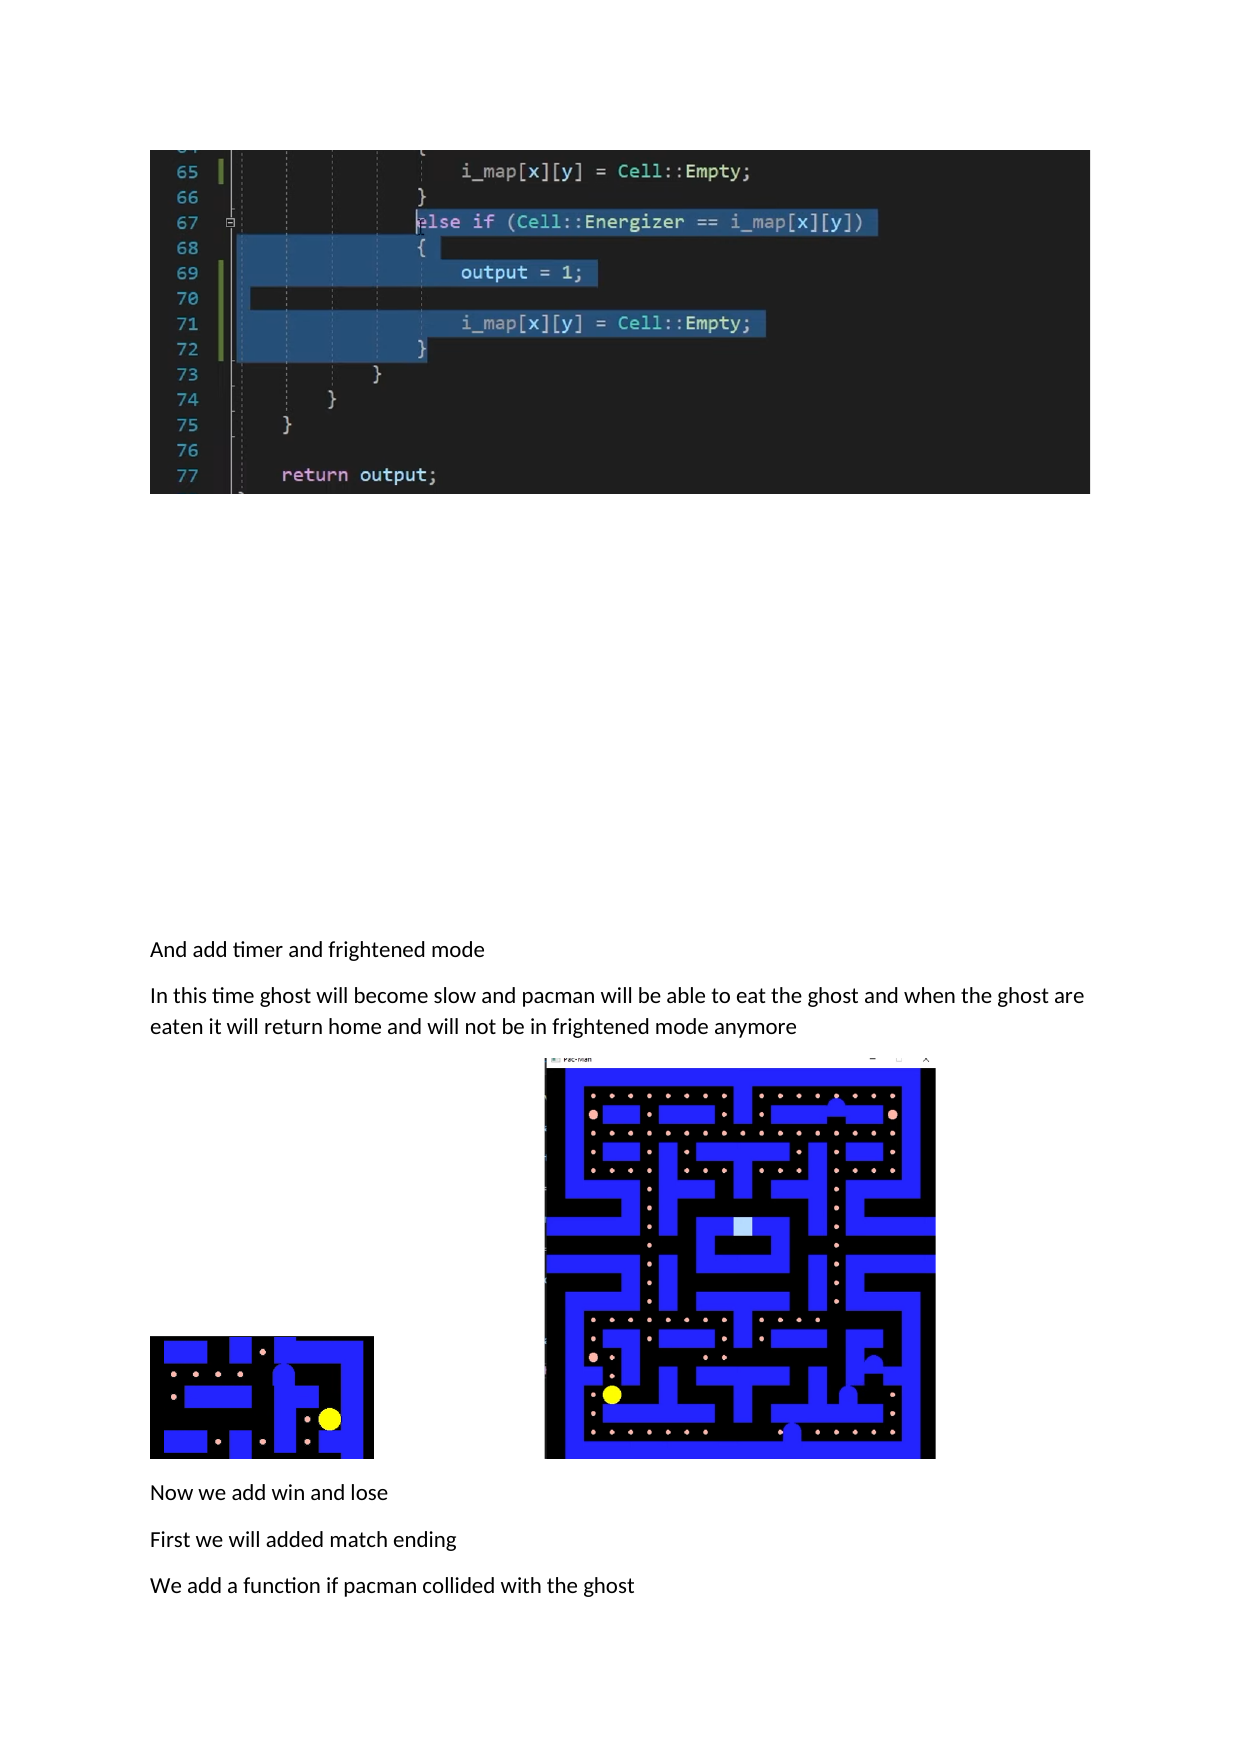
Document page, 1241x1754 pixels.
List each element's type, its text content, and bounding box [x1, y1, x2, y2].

picture [150, 150, 1091, 494]
text And add timer and frightened mode [150, 935, 1090, 963]
text In this time ghost will become slow and pacman will be able to eat the ghost and when the ghost are eaten it will return home and will not be in frightened mode anymore [150, 982, 1090, 1040]
text We add a function if pacman collided with the ghost [150, 1572, 1090, 1600]
text First we will added match ending [150, 1525, 1090, 1553]
picture [150, 1336, 374, 1459]
picture [544, 1058, 936, 1459]
text Now we add win and lose [150, 1478, 1090, 1506]
